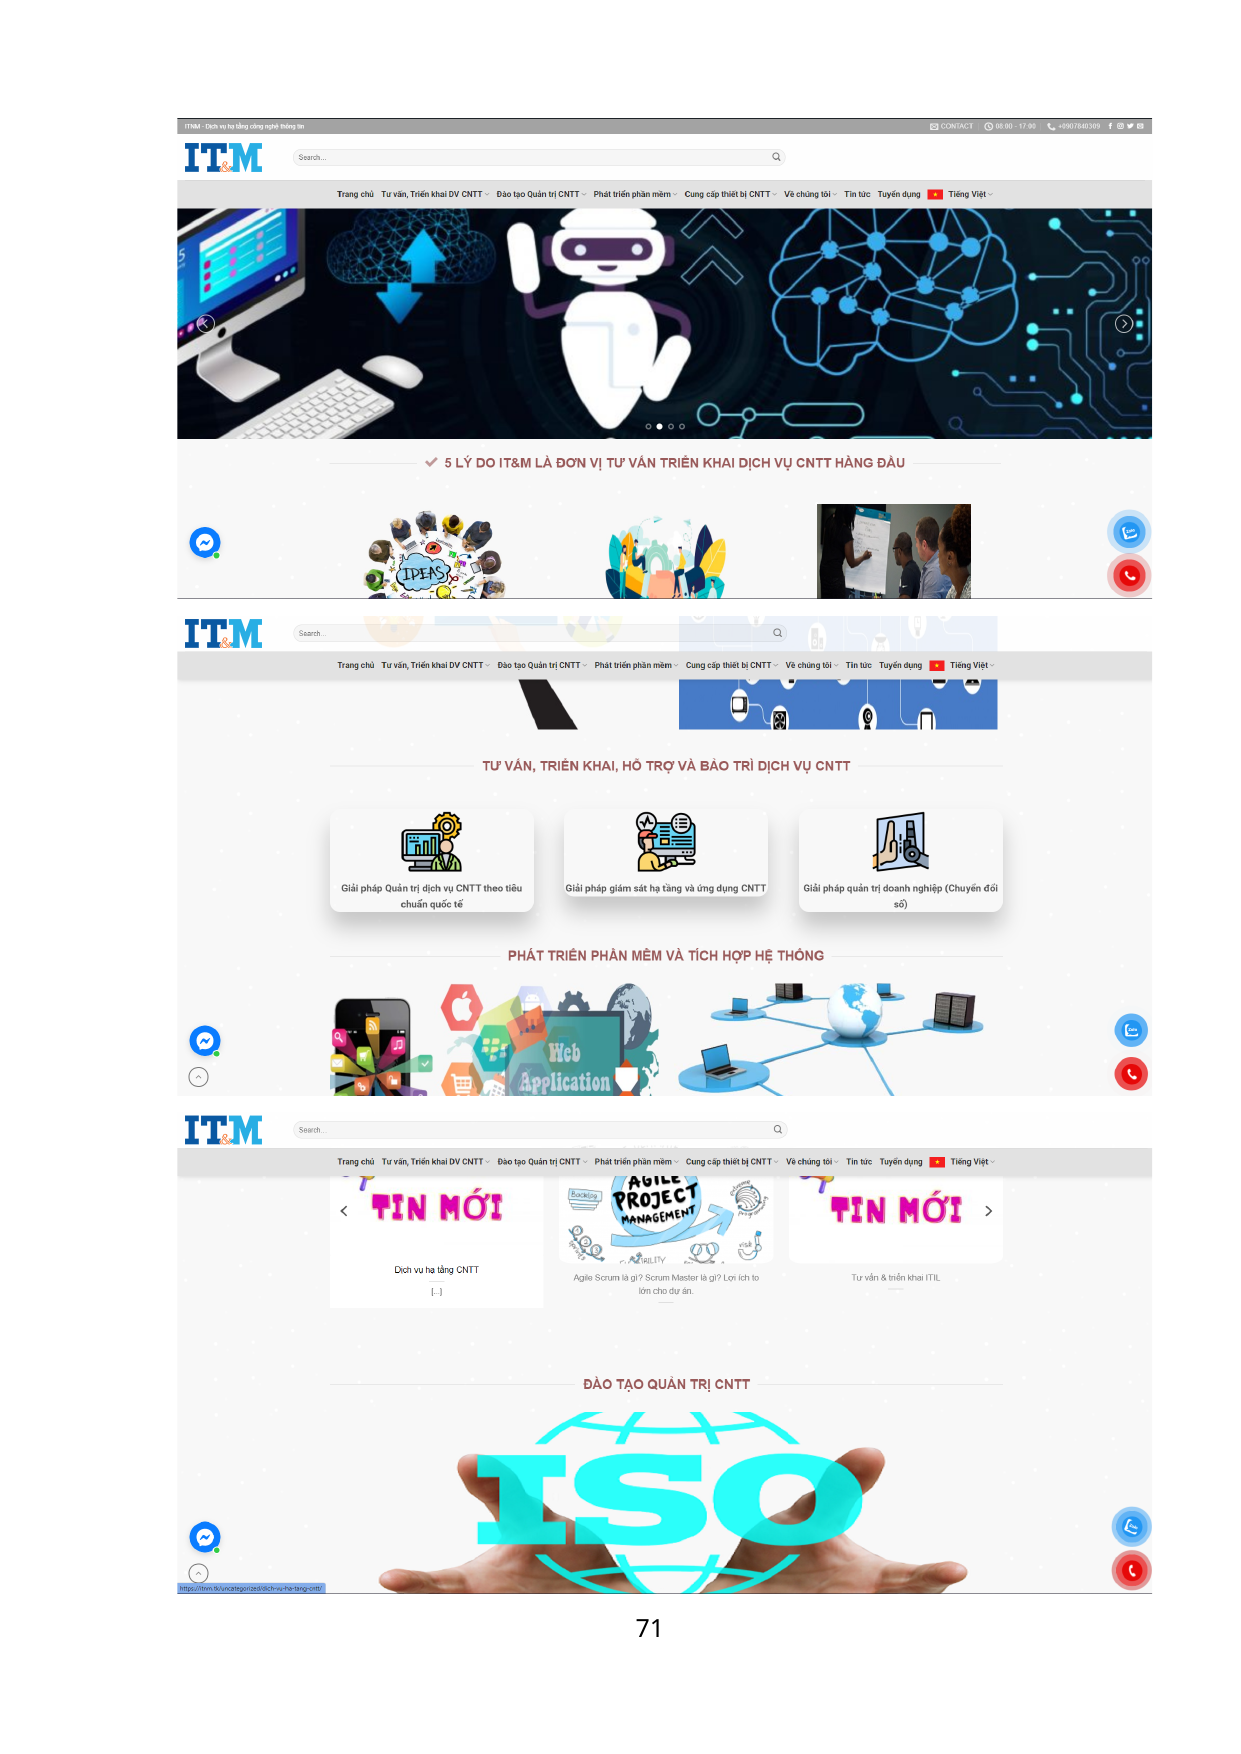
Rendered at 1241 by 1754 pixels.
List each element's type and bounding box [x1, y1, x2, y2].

picture [177, 616, 1153, 1096]
picture [177, 118, 1153, 599]
picture [177, 1112, 1153, 1594]
